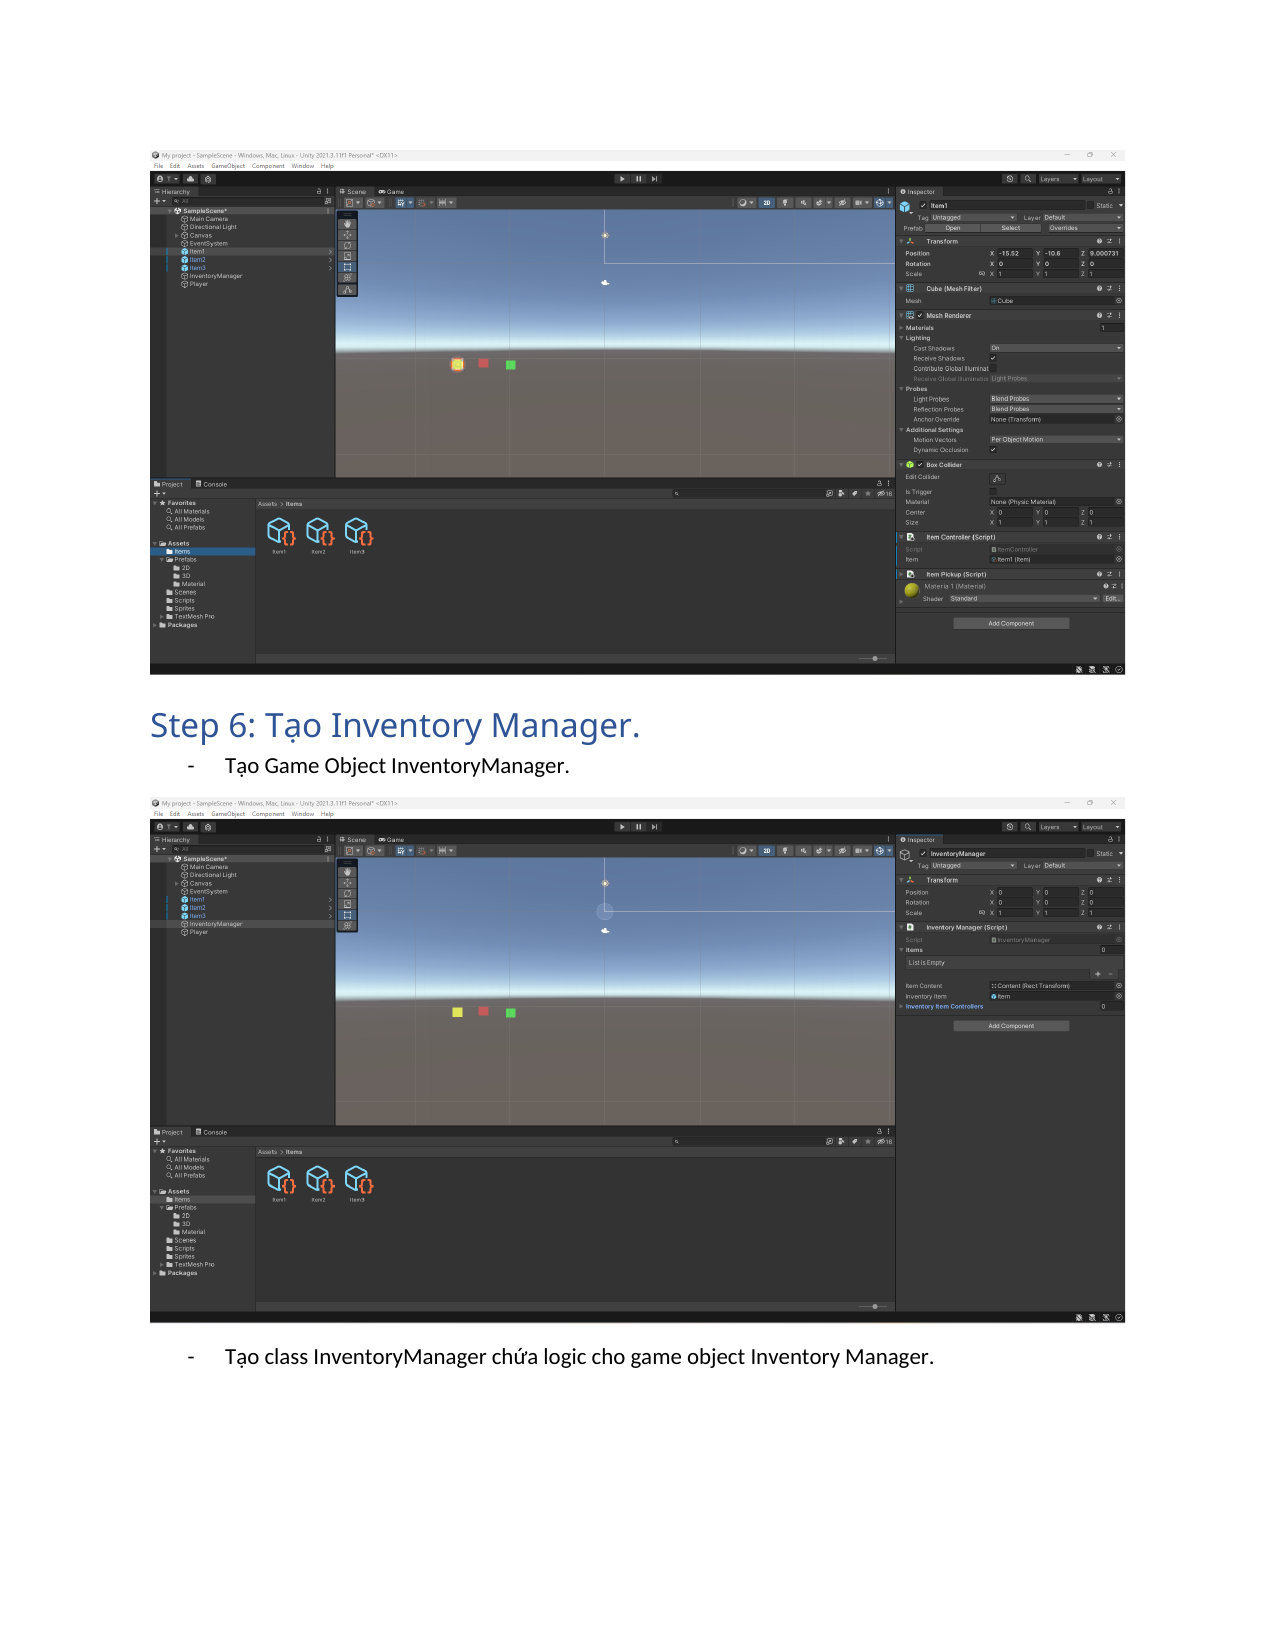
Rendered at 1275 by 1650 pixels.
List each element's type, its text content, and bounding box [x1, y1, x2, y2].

picture [150, 150, 1125, 675]
picture [150, 797, 1125, 1324]
list Tạo class InventoryManager chứa logic cho game object Inventory Manager. [187, 1342, 1125, 1370]
list Tạo Game Object InventoryManager. [187, 751, 1125, 779]
subtitle Step 6: Tạo Inventory Manager. [150, 702, 1125, 747]
